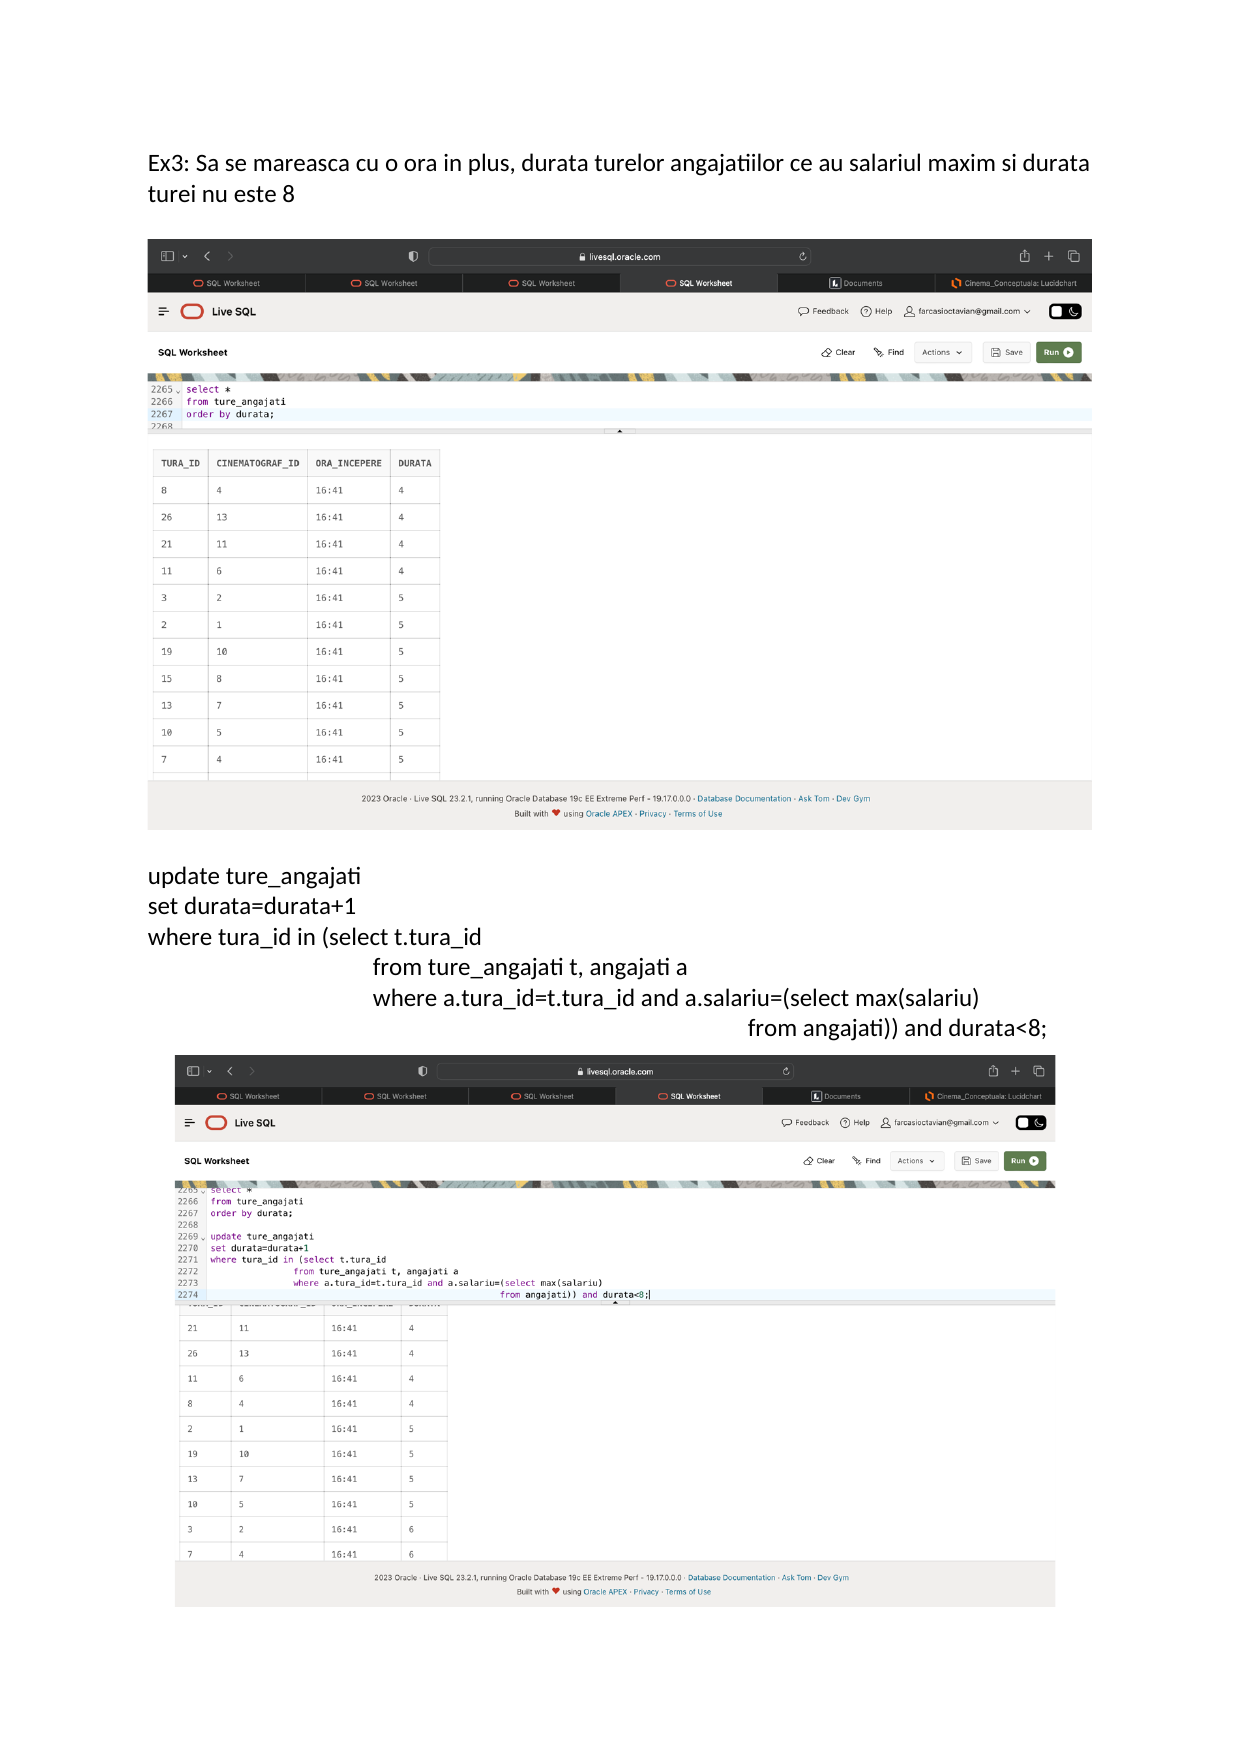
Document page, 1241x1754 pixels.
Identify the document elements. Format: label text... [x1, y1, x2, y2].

picture [147, 239, 1092, 830]
text update ture_angajati [148, 860, 1093, 890]
text set durata=durata+1 [148, 890, 1093, 921]
picture [174, 1055, 1056, 1607]
text from ture_angajati t, angajati a [148, 951, 1093, 982]
text Ex3: Sa se mareasca cu o ora in plus, durata turelor angajatiilor ce au salariul maxim si durata turei nu este 8 [148, 148, 1093, 209]
text where a.tura_id=t.tura_id and a.salariu=(select max(salariu) from angajati)) and durata<8; [148, 982, 1093, 1043]
text where tura_id in (select t.tura_id [148, 921, 1093, 951]
